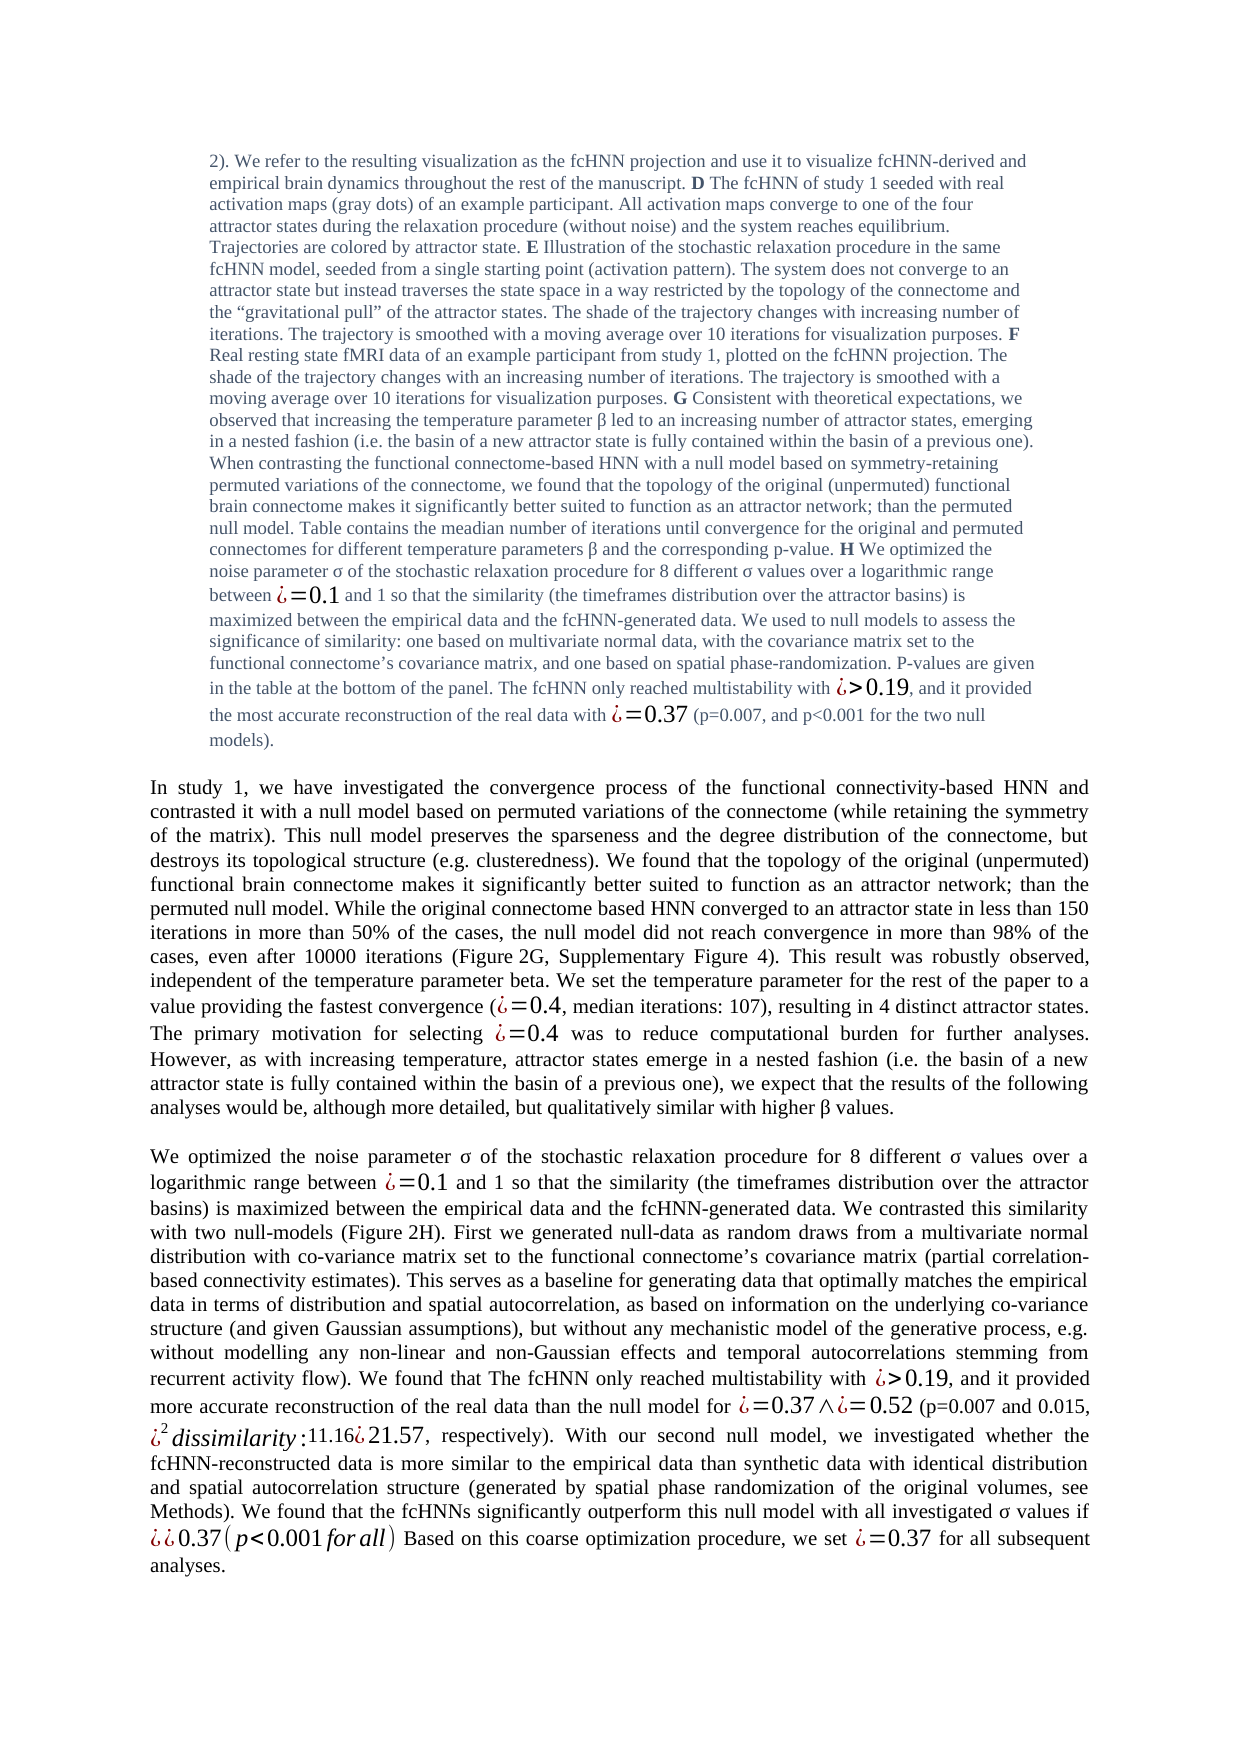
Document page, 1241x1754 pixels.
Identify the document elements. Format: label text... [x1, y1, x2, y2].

text We optimized the noise parameter σ of the stochastic relaxation procedure for 8 different σ values over a logarithmic range between and 1 so that the similarity (the timeframes distribution over the attractor basins) is maximized between the empirical data and the fcHNN-generated data. We contrasted this similarity with two null-models (Figure 2H). First we generated null-data as random draws from a multivariate normal distribution with co-variance matrix set to the functional connectome’s covariance matrix (partial correlation-based connectivity estimates). This serves as a baseline for generating data that optimally matches the empirical data in terms of distribution and spatial autocorrelation, as based on information on the underlying co-variance structure (and given Gaussian assumptions), but without any mechanistic model of the generative process, e.g. without modelling any non-linear and non-Gaussian effects and temporal autocorrelations stemming from recurrent activity flow). We found that The fcHNN only reached multistability with , and it provided more accurate reconstruction of the real data than the null model for (p=0.007 and 0.015, 11.16, respectively). With our second null model, we investigated whether the fcHNN-reconstructed data is more similar to the empirical data than synthetic data with identical distribution and spatial autocorrelation structure (generated by spatial phase randomization of the original volumes, see Methods). We found that the fcHNNs significantly outperform this null model with all investigated σ values if Based on this coarse optimization procedure, we set for all subsequent analyses. [150, 1144, 1090, 1577]
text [209, 150, 1036, 750]
text In study 1, we have investigated the convergence process of the functional connectivity-based HNN and contrasted it with a null model based on permuted variations of the connectome (while retaining the symmetry of the matrix). This null model preserves the sparseness and the degree distribution of the connectome, but destroys its topological structure (e.g. clusteredness). We found that the topology of the original (unpermuted) functional brain connectome makes it significantly better suited to function as an attractor network; than the permuted null model. While the original connectome based HNN converged to an attractor state in less than 150 iterations in more than 50% of the cases, the null model did not reach convergence in more than 98% of the cases, even after 10000 iterations (Figure 2G, Supplementary Figure 4). This result was robustly observed, independent of the temperature parameter beta. We set the temperature parameter for the rest of the paper to a value providing the fastest convergence (, median iterations: 107), resulting in 4 distinct attractor states. The primary motivation for selecting was to reduce computational burden for further analyses. However, as with increasing temperature, attractor states emerge in a nested fashion (i.e. the basin of a new attractor state is fully contained within the basin of a previous one), we expect that the results of the following analyses would be, although more detailed, but qualitatively similar with higher β values. [150, 775, 1090, 1119]
